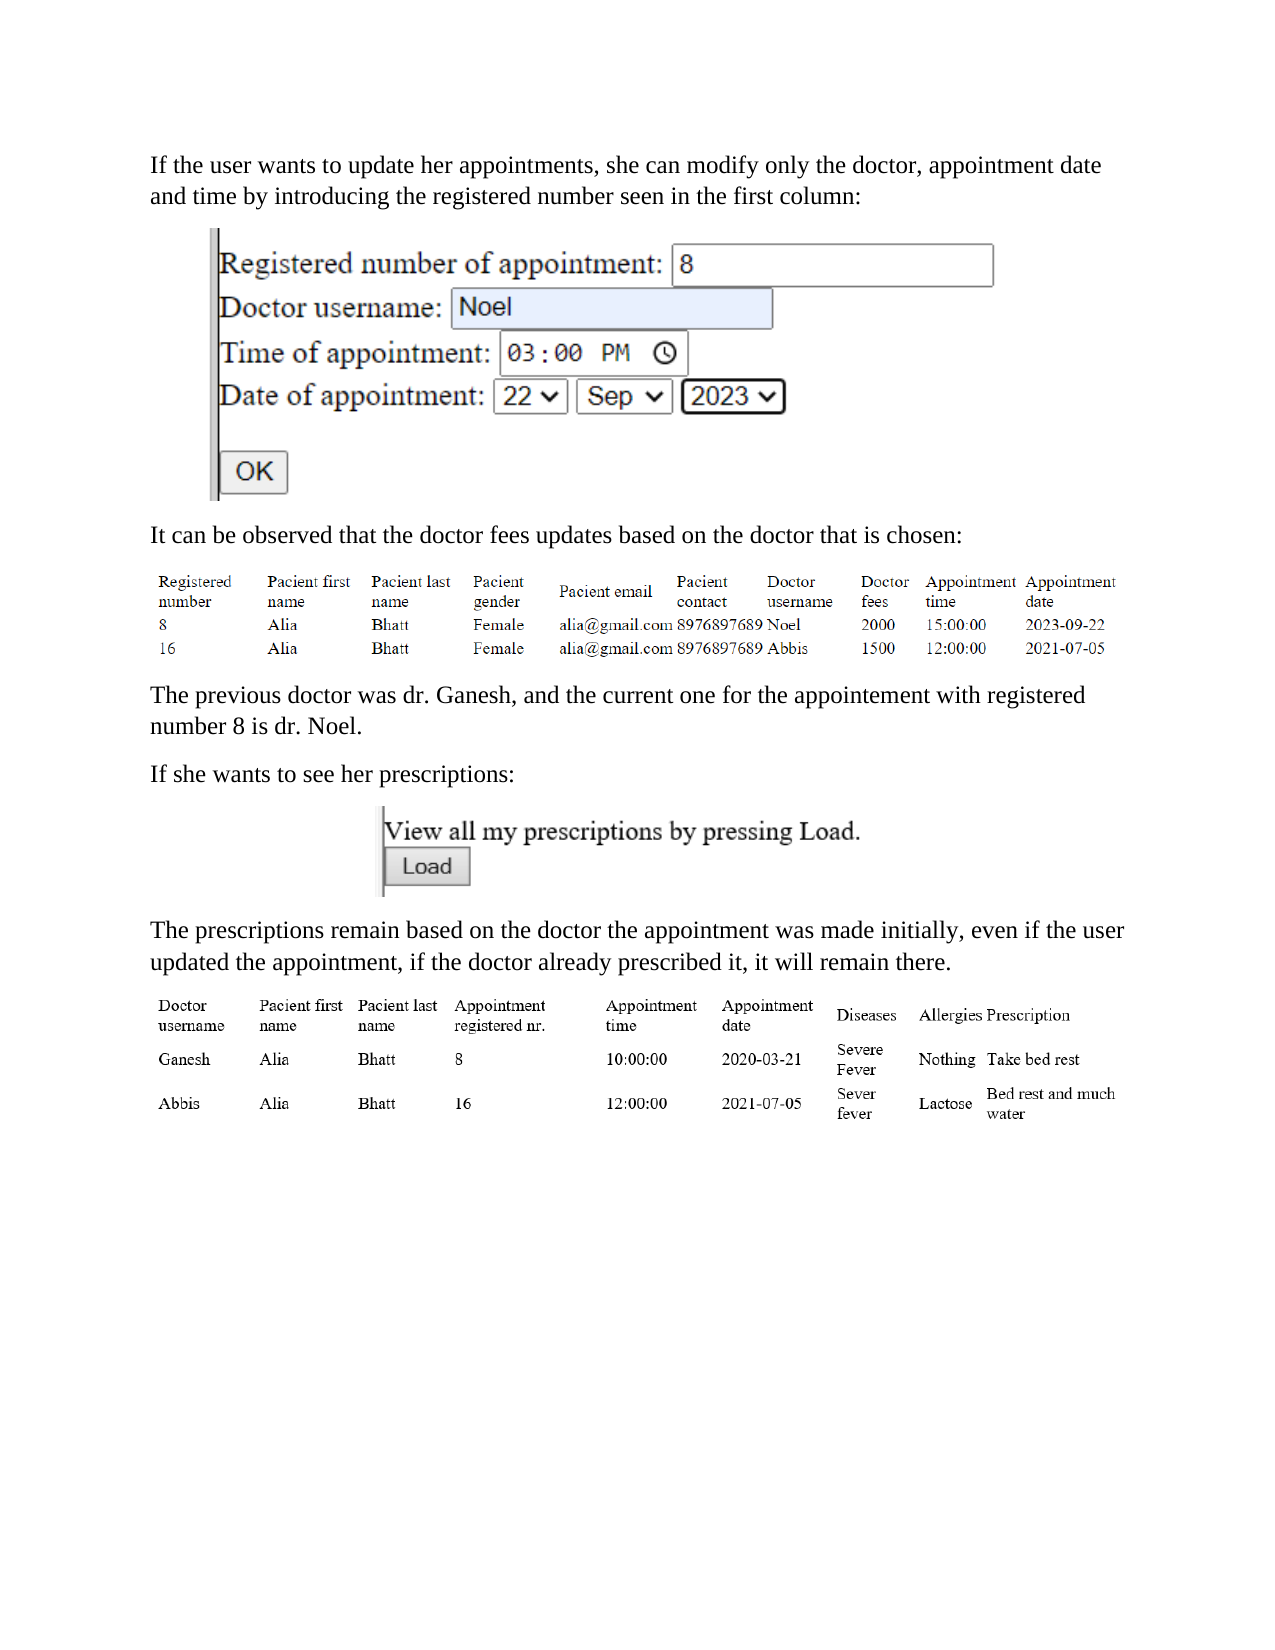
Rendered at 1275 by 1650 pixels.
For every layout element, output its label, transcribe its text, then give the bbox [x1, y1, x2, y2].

picture [150, 567, 1125, 661]
text It can be observed that the doctor fees updates based on the doctor that is chosen: [150, 520, 1125, 548]
picture [374, 806, 901, 897]
text If she wants to see her prescriptions: [150, 759, 1125, 788]
text The prescriptions remain based on the doctor the appointment was made initially, even if the user updated the appointment, if the doctor already prescribed it, it will remain there. [150, 916, 1125, 975]
picture [150, 994, 1125, 1131]
picture [204, 228, 1071, 501]
text The previous doctor was dr. Ganesh, and the current one for the appointement with registered number 8 is dr. Noel. [150, 680, 1125, 740]
text If the user wants to update her appointments, she can modify only the doctor, appointment date and time by introducing the registered number seen in the first column: [150, 150, 1125, 210]
